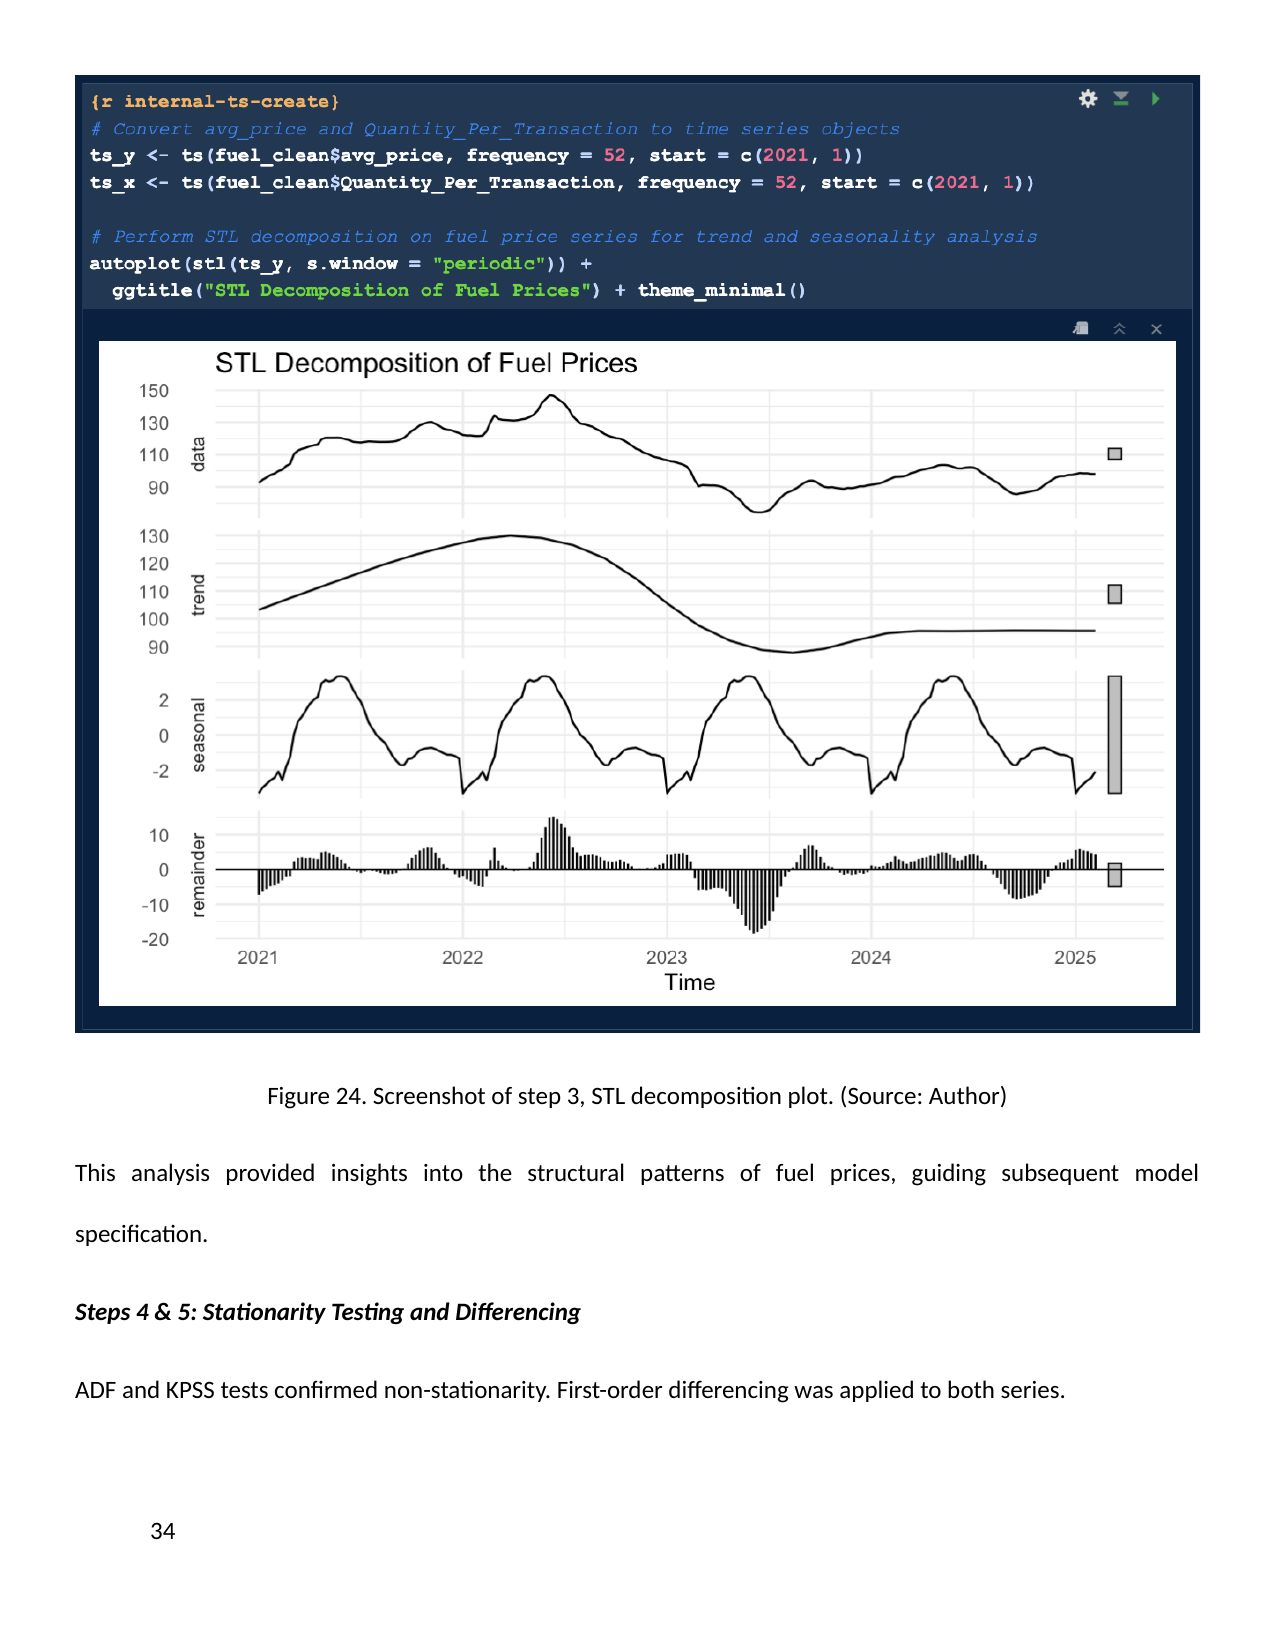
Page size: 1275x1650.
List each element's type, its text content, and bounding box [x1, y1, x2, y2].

text ADF and KPSS tests confirmed non-stationarity. First-order differencing was applied to both series. [75, 1374, 1200, 1404]
text Steps 4 & 5: Stationarity Testing and Differencing [75, 1296, 1200, 1327]
picture [75, 75, 1200, 1033]
text This analysis provided insights into the structural patterns of fuel prices, guiding subsequent model specification. [75, 1158, 1200, 1249]
text Figure 24. Screenshot of step 3, STL decomposition plot. (Source: Author) [75, 1080, 1200, 1110]
